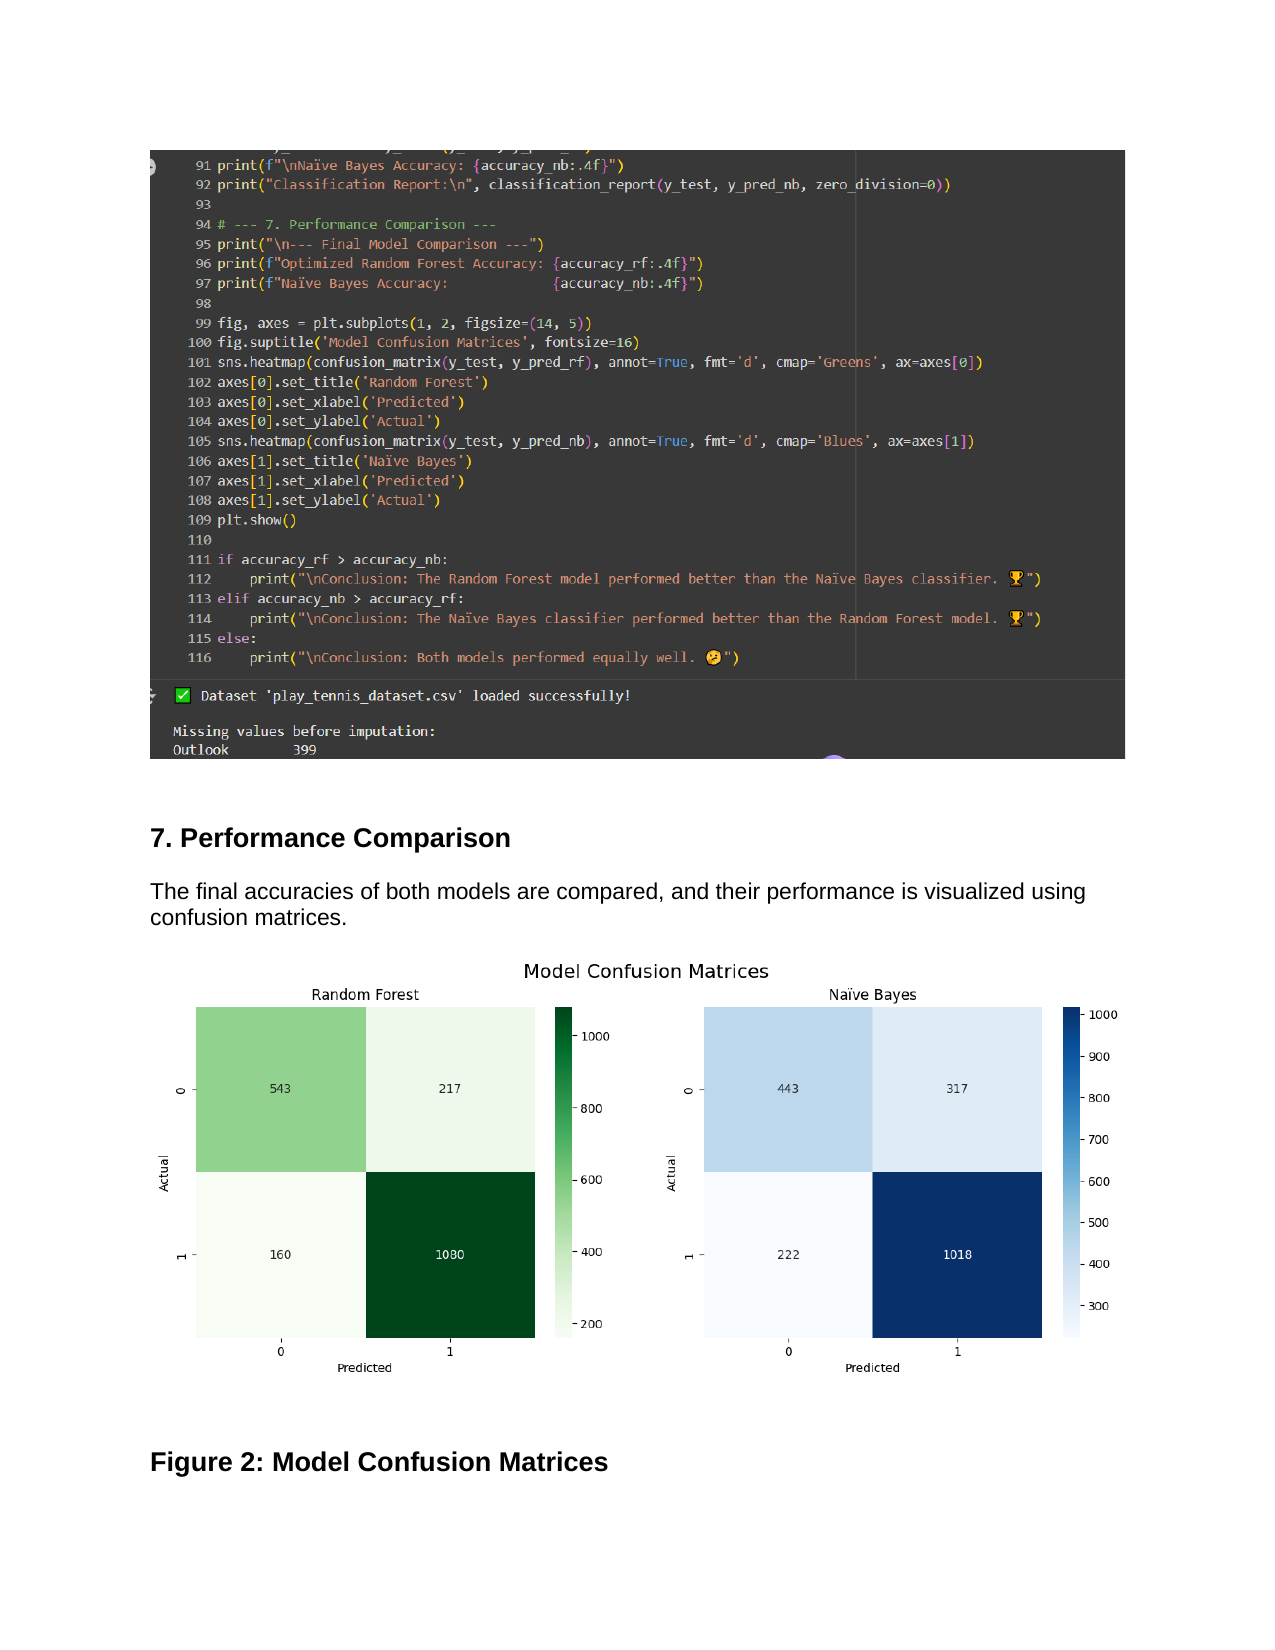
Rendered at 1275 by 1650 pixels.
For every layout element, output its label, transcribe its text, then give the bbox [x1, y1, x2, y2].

picture [150, 955, 1125, 1383]
picture [150, 150, 1125, 759]
subtitle 7. Performance Comparison [150, 822, 1125, 853]
text The final accuracies of both models are compared, and their performance is visualized using confusion matrices. [150, 878, 1125, 931]
subtitle Figure 2: Model Confusion Matrices [150, 1446, 1125, 1477]
